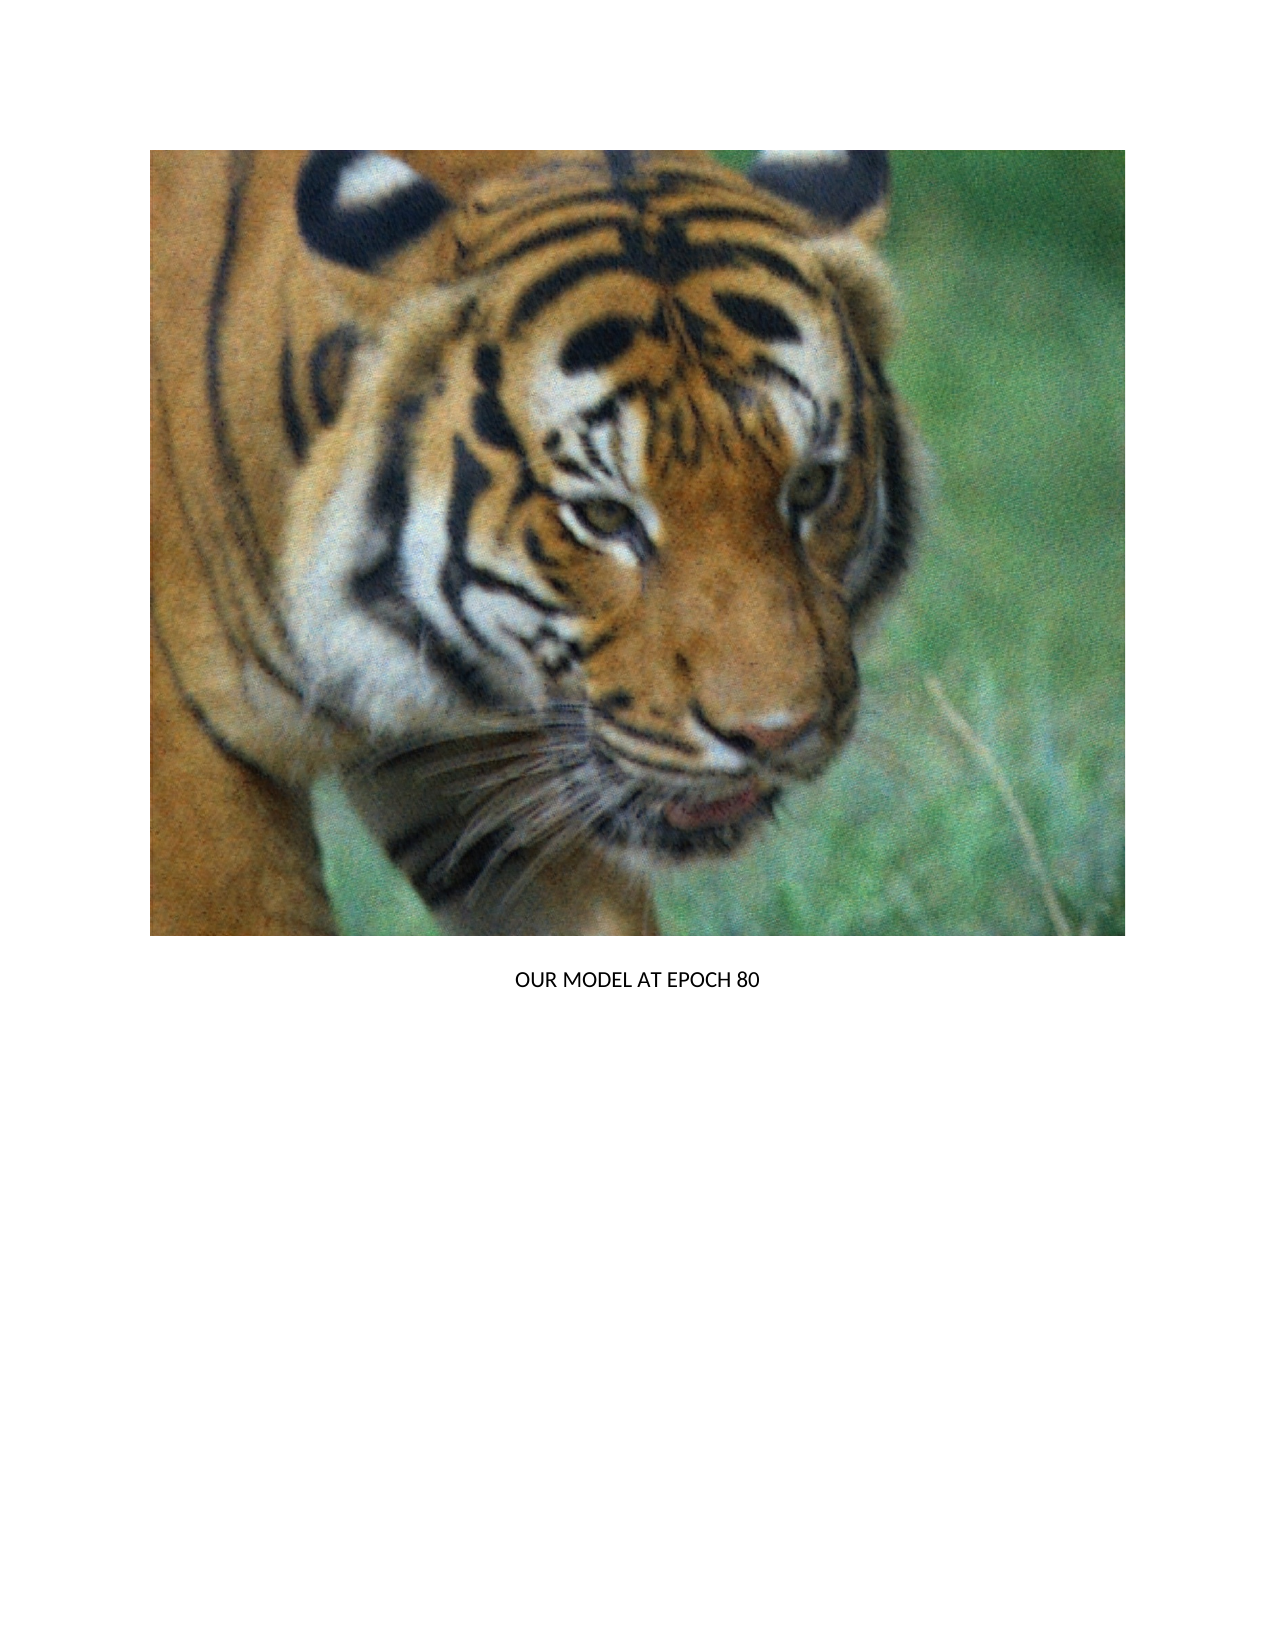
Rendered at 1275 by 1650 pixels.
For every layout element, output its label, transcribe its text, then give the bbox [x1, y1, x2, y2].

text OUR MODEL AT EPOCH 80 [150, 965, 1125, 993]
picture [150, 150, 1125, 936]
